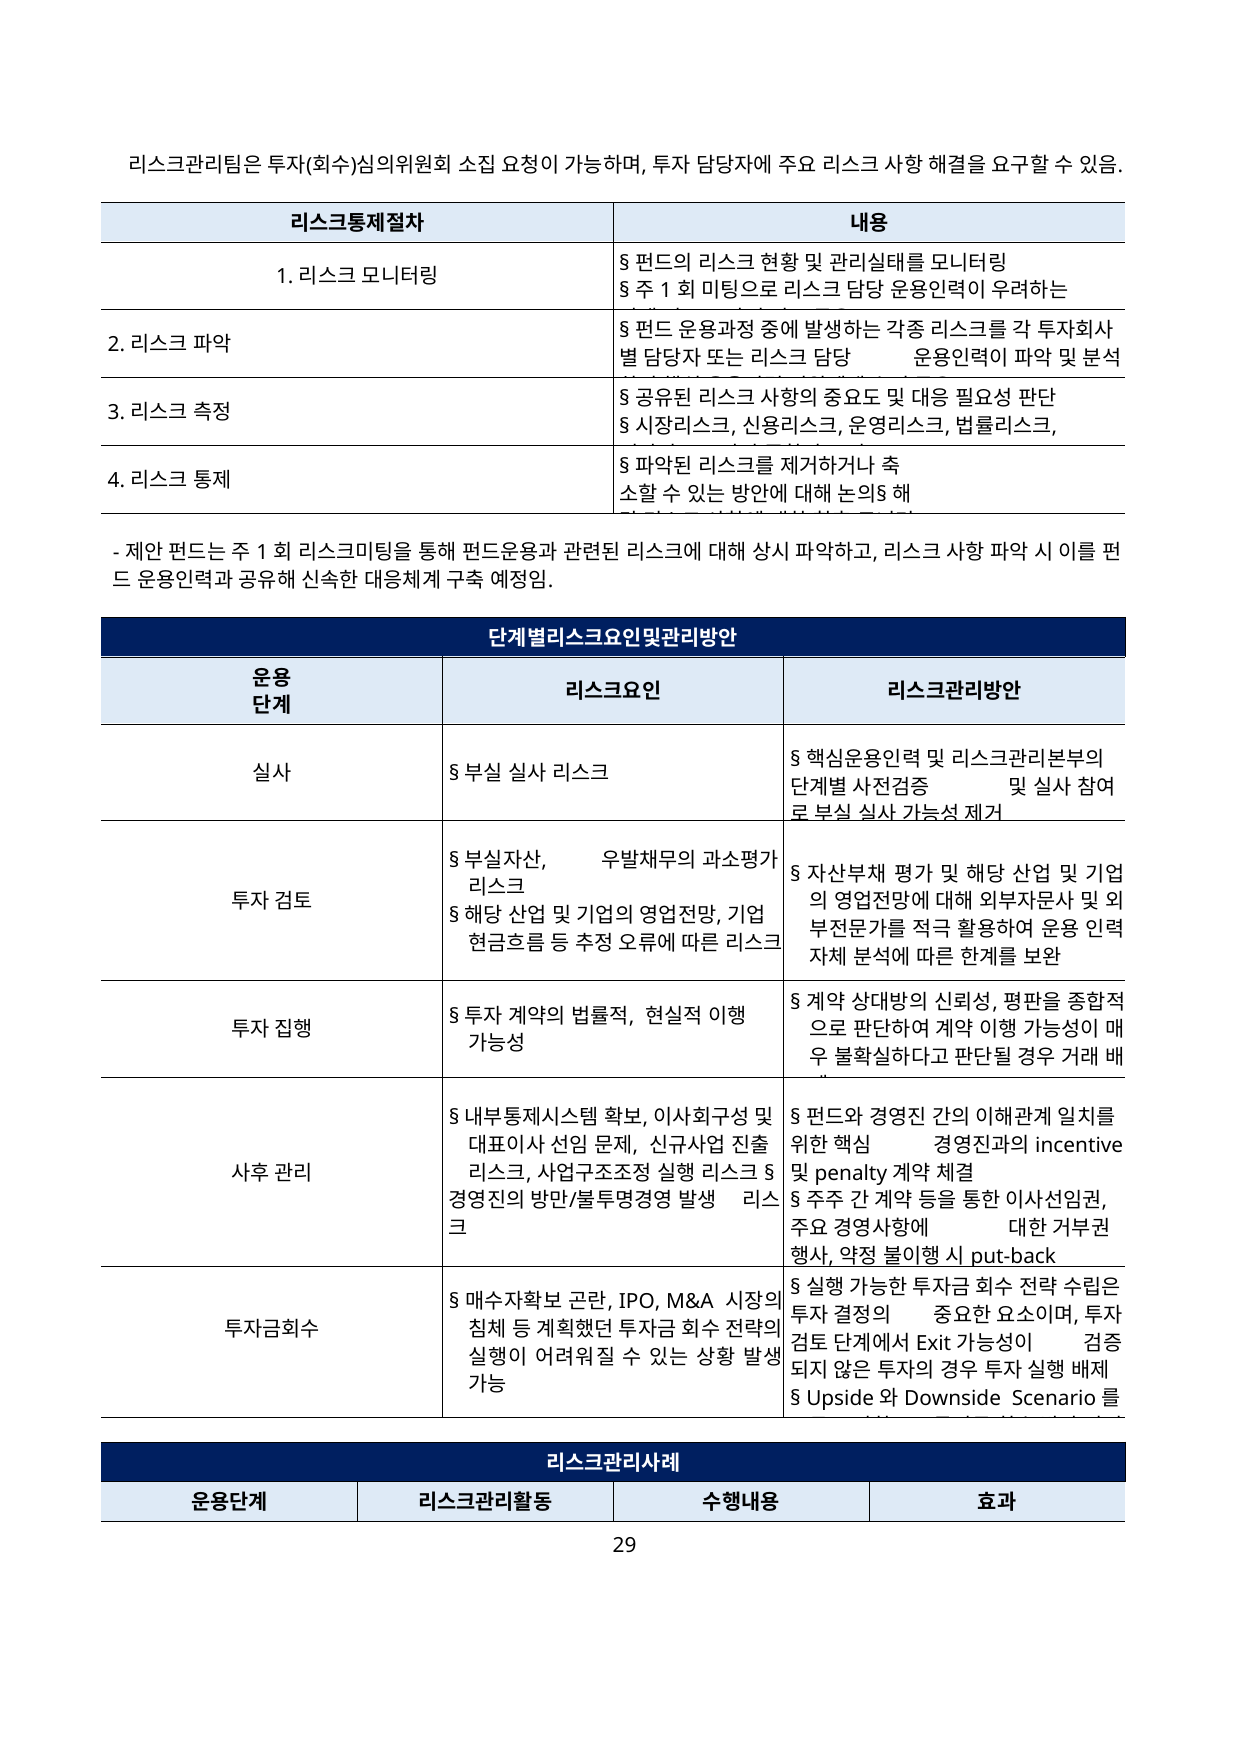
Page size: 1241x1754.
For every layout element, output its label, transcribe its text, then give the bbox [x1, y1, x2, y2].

text - 제안 펀드는 주 1 회 리스크미팅을 통해 펀드운용과 관련된 리스크에 대해 상시 파악하고, 리스크 사항 파악 시 이를 펀드 운용인력과 공유해 신속한 대응체계 구축 예정임. [113, 537, 1136, 593]
table_header 단계별리스크요인및관리방안 [101, 618, 1125, 656]
table_cell § 부실 실사 리스크 [443, 725, 783, 820]
table_cell § 펀드와 경영진 간의 이해관계 일치를 위한 핵심 경영진과의 incentive 및 penalty 계약 체결 § 주주 간 계약 등을 통한 이사선임권, 주요 경영사항에 대한 거부권 행사, 약정 불이행 시 put-back option 이행, 강제 drag-along 등의 penalty 장치 실행 [784, 1078, 1125, 1266]
table_header 리스크관리사례 [101, 1443, 1125, 1481]
table_cell 운용단계 [101, 1482, 357, 1521]
table_cell § 부실자산, 우발채무의 과소평가 리스크 § 해당 산업 및 기업의 영업전망, 기업 현금흐름 등 추정 오류에 따른 리스크 [443, 821, 783, 980]
table_cell 실사 [101, 725, 442, 820]
text 29 [112, 1530, 1136, 1558]
table_cell 투자 집행 [101, 981, 442, 1077]
table_cell 1. 리스크 모니터링 [101, 243, 613, 309]
table_cell § 파악된 리스크를 제거하거나 축소할 수 있는 방안에 대해 논의§ 해당 리스크 사항에 대한 향후 모니터링 강화 [614, 446, 1125, 513]
table_header 내용 [614, 203, 1125, 241]
table_cell § 핵심운용인력 및 리스크관리본부의 단계별 사전검증 및 실사 참여로 부실 실사 가능성 제거 [784, 725, 1125, 820]
table_cell 4. 리스크 통제 [101, 446, 613, 513]
table_cell 2. 리스크 파악 [101, 310, 613, 377]
table_cell 리스크관리활동 [358, 1482, 613, 1521]
table_cell § 펀드 운용과정 중에 발생하는 각종 리스크를 각 투자회사별 담당자 또는 리스크 담당 운용인력이 파악 및 분석하여 핵심 운용인력 전원에게 수시 공유 [614, 310, 1125, 377]
table_cell 3. 리스크 측정 [101, 378, 613, 445]
table_cell 리스크요인 [443, 658, 783, 723]
table_cell § 내부통제시스템 확보, 이사회구성 및 대표이사 선임 문제, 신규사업 진출 리스크, 사업구조조정 실행 리스크 § 경영진의 방만/불투명경영 발생 리스크 [443, 1078, 783, 1266]
table_cell 투자 검토 [101, 821, 442, 980]
table_cell 투자금회수 [101, 1267, 442, 1417]
table_cell 효과 [870, 1482, 1125, 1521]
table_cell 사후 관리 [101, 1078, 442, 1266]
table_cell § 계약 상대방의 신뢰성, 평판을 종합적으로 판단하여 계약 이행 가능성이 매우 불확실하다고 판단될 경우 거래 배제 [784, 981, 1125, 1077]
table_cell § 실행 가능한 투자금 회수 전략 수립은 투자 결정의 중요한 요소이며, 투자 검토 단계에서 Exit 가능성이 검증되지 않은 투자의 경우 투자 실행 배제 § Upside 와 Downside Scenario 를 모두 고려한 투자금 회수 방안 마련 [784, 1267, 1125, 1417]
table_cell 리스크관리방안 [784, 658, 1125, 723]
table_header 리스크통제절차 [101, 203, 613, 241]
table_cell 수행내용 [614, 1482, 869, 1521]
table_cell § 공유된 리스크 사항의 중요도 및 대응 필요성 판단 § 시장리스크, 신용리스크, 운영리스크, 법률리스크, 평판리스크 관련 종합적 고려 [614, 378, 1125, 445]
table_cell § 펀드의 리스크 현황 및 관리실태를 모니터링 § 주 1 회 미팅으로 리스크 담당 운용인력이 우려하는 잠재 리스크 관련 정보 공유 [614, 243, 1125, 309]
table_cell 운용 단계 [101, 658, 442, 723]
table_cell § 자산부채 평가 및 해당 산업 및 기업의 영업전망에 대해 외부자문사 및 외부전문가를 적극 활용하여 운용 인력 자체 분석에 따른 한계를 보완 [784, 821, 1125, 980]
text 리스크관리팀은 투자(회수)심의위원회 소집 요청이 가능하며, 투자 담당자에 주요 리스크 사항 해결을 요구할 수 있음. [128, 150, 1136, 178]
table_cell § 매수자확보 곤란, IPO, M&A 시장의 침체 등 계획했던 투자금 회수 전략의 실행이 어려워질 수 있는 상황 발생 가능 [443, 1267, 783, 1417]
table_cell § 투자 계약의 법률적, 현실적 이행 가능성 [443, 981, 783, 1077]
